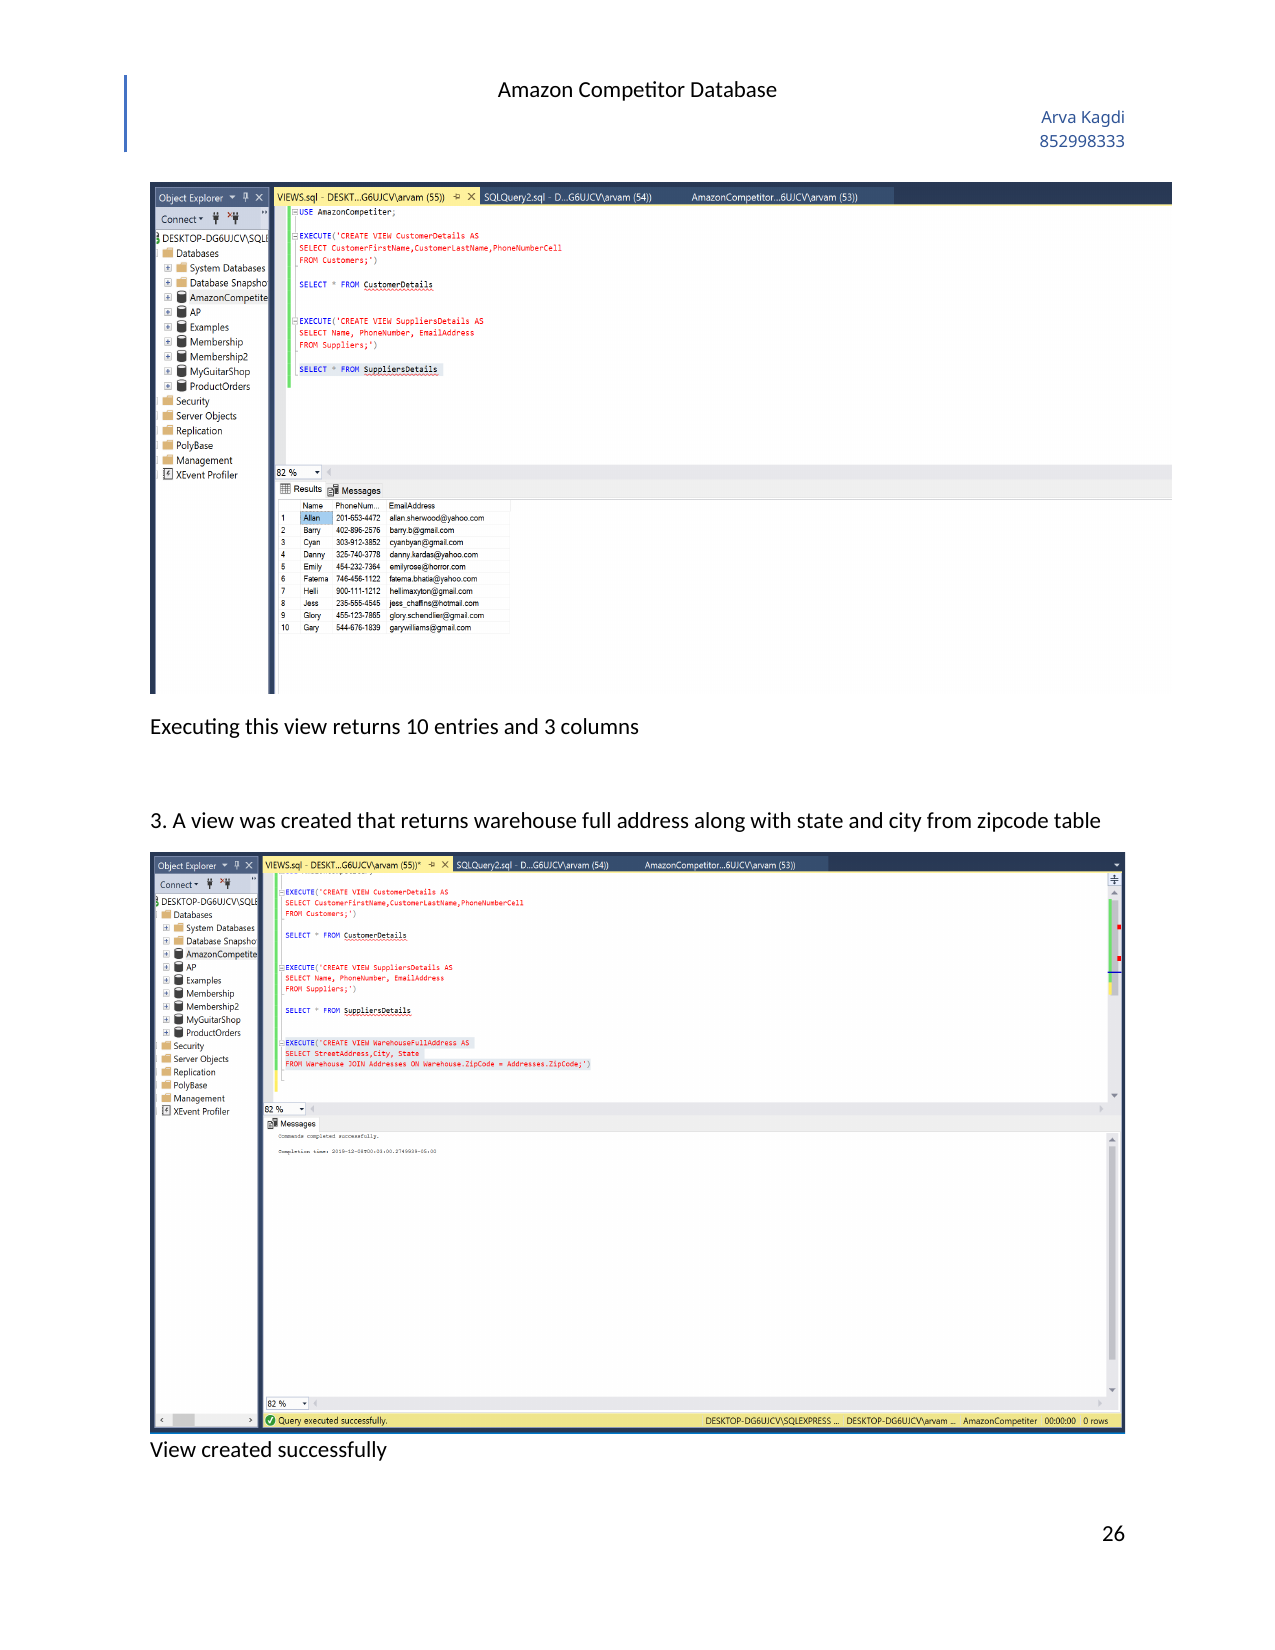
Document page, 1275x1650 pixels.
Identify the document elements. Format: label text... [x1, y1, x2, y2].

text Executing this view returns 10 entries and 3 columns [150, 712, 1125, 740]
text 3. A view was created that returns warehouse full address along with state and city from zipcode table [150, 806, 1125, 834]
picture [150, 852, 1125, 1434]
text View created successfully [150, 1435, 1125, 1463]
picture [150, 182, 1172, 694]
